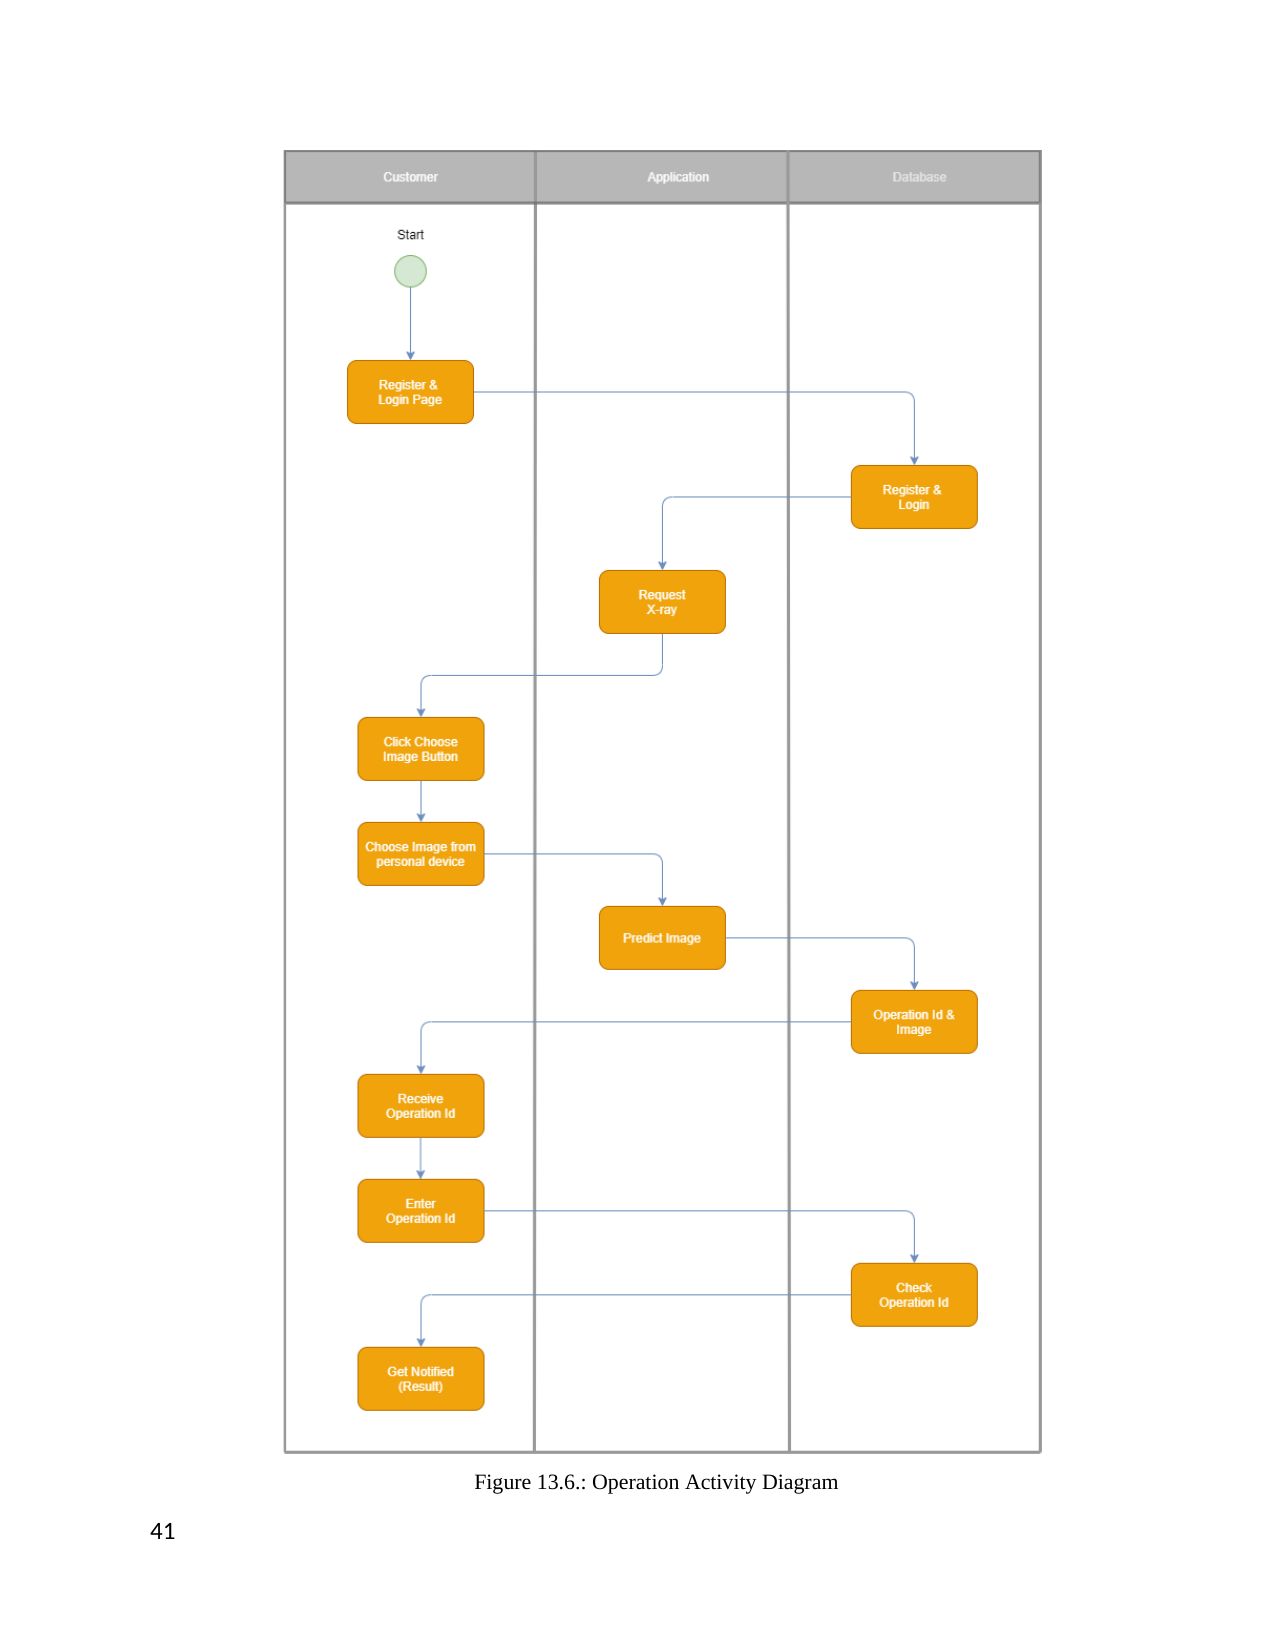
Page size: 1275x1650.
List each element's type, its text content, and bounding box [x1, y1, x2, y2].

list Figure 13.6.: Operation Activity Diagram [187, 1469, 1125, 1494]
picture [283, 150, 1043, 1456]
